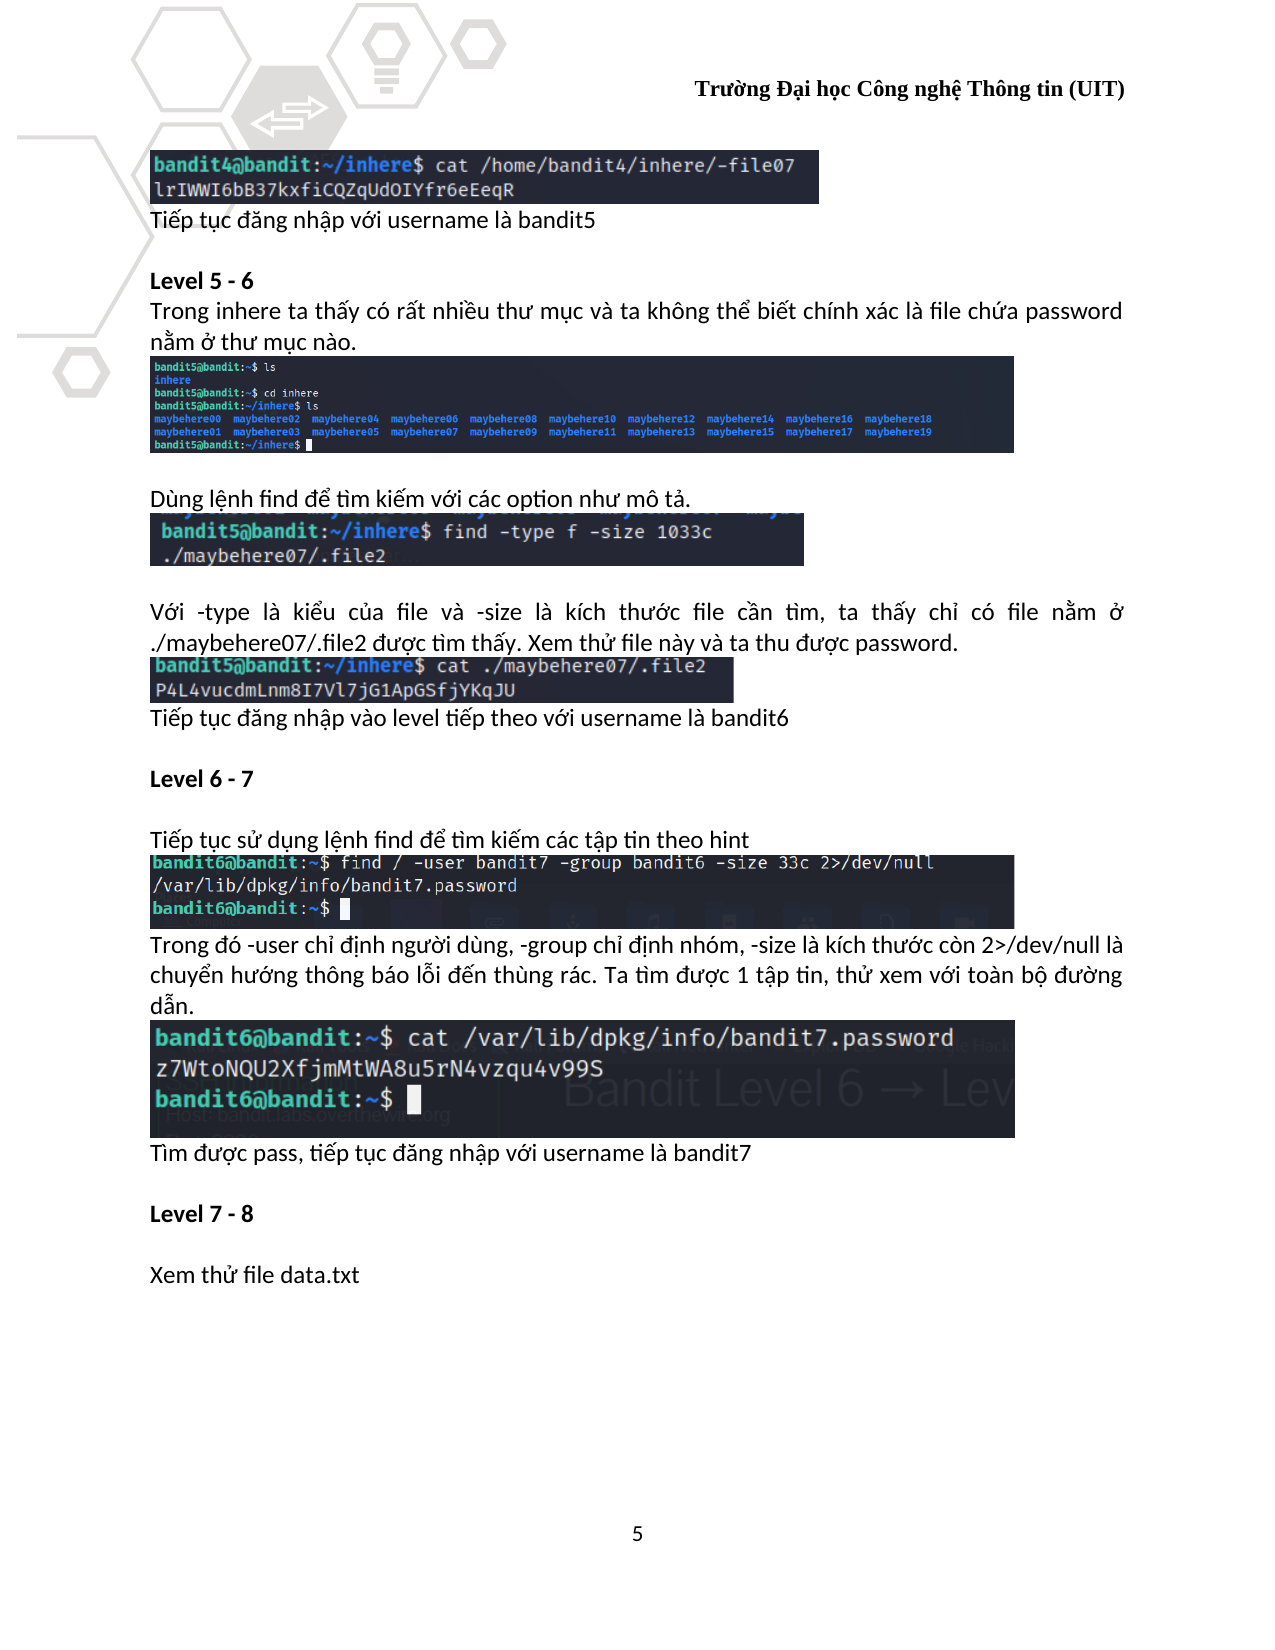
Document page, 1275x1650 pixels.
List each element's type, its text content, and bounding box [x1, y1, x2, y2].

text Xem thử file data.txt [150, 1259, 1125, 1290]
text Tiếp tục đăng nhập vào level tiếp theo với username là bandit6 [150, 702, 1125, 733]
text Level 6 - 7 [150, 763, 1125, 794]
text Level 7 - 8 [150, 1198, 1125, 1229]
picture [150, 150, 819, 204]
text Tiếp tục đăng nhập với username là bandit5 [150, 204, 1125, 234]
text Với -type là kiểu của file và -size là kích thước file cần tìm, ta thấy chỉ có file nằm ở ./maybehere07/.file2 được tìm thấy. Xem thử file này và ta thu được password. [150, 596, 1125, 657]
picture [150, 855, 1015, 929]
picture [150, 356, 1014, 453]
picture [150, 657, 734, 703]
text Tìm được pass, tiếp tục đăng nhập với username là bandit7 [150, 1137, 1125, 1168]
text Dùng lệnh find để tìm kiếm với các option như mô tả. [150, 483, 1125, 513]
picture [150, 513, 804, 566]
text Tiếp tục sử dụng lệnh find để tìm kiếm các tập tin theo hint [150, 824, 1125, 855]
text Trong inhere ta thấy có rất nhiều thư mục và ta không thể biết chính xác là file chứa password nằm ở thư mục nào. [150, 295, 1125, 356]
picture [150, 1020, 1015, 1138]
text Level 5 - 6 [150, 265, 1125, 295]
text Trong đó -user chỉ định người dùng, -group chỉ định nhóm, -size là kích thước còn 2>/dev/null là chuyển hướng thông báo lỗi đến thùng rác. Ta tìm được 1 tập tin, thử xem với toàn bộ đường dẫn. [150, 929, 1125, 1020]
